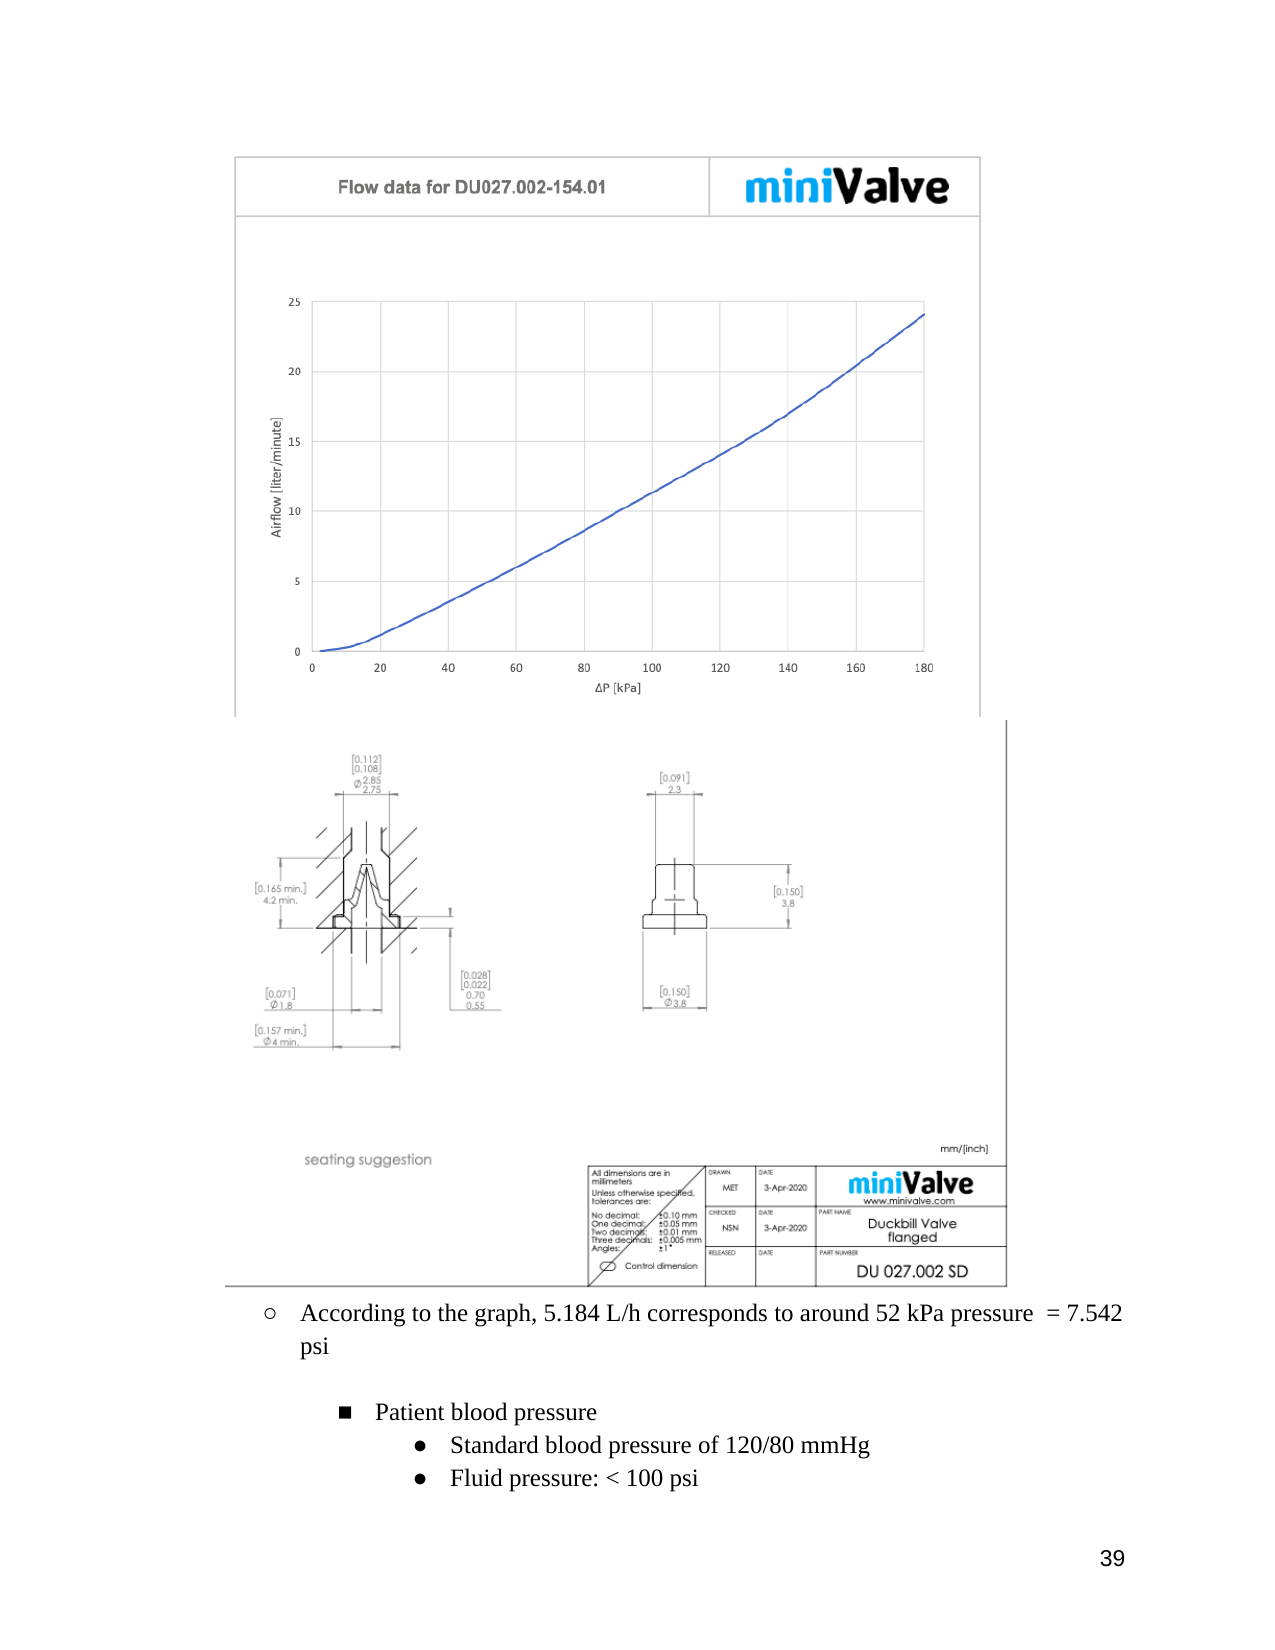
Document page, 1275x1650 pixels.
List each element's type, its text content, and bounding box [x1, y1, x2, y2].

list Patient blood pressure [337, 1397, 1125, 1426]
picture [225, 720, 1012, 1294]
list According to the graph, 5.184 L/h corresponds to around 52 kPa pressure = 7.542 psi [262, 1298, 1125, 1359]
list Standard blood pressure of 120/80 mmHg [412, 1430, 1125, 1458]
picture [225, 150, 990, 717]
list Fluid pressure: < 100 psi [412, 1463, 1125, 1492]
